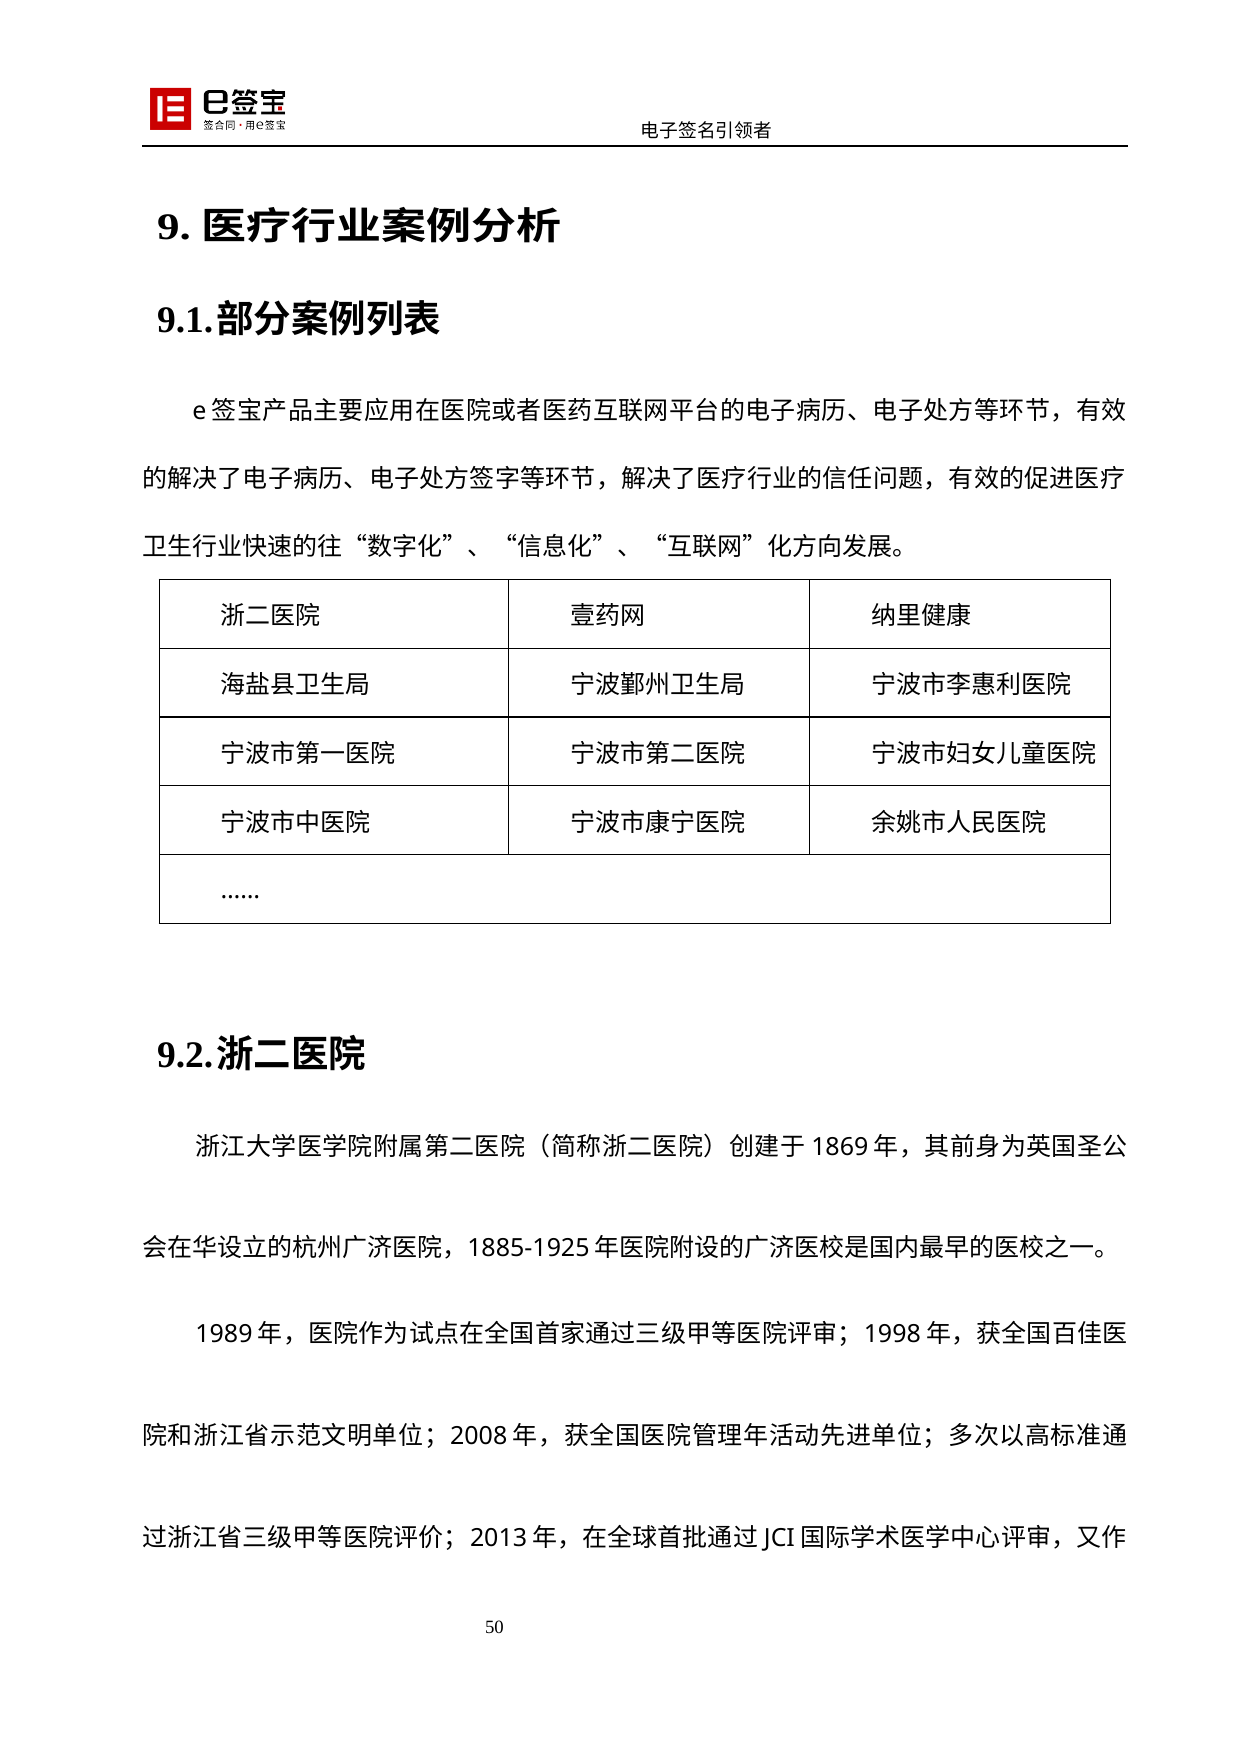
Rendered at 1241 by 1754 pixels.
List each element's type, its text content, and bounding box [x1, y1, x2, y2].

table_cell 余姚市人民医院 [810, 786, 1110, 854]
table_cell 海盐县卫生局 [160, 649, 508, 716]
picture [142, 81, 294, 138]
subtitle 浙二医院 [157, 1017, 1128, 1085]
text 浙江大学医学院附属第二医院（简称浙二医院）创建于1869年，其前身为英国圣公会在华设立的杭州广济医院，1885-1925年医院附设的广济医校是国内最早的医校之一。 [142, 1110, 1128, 1280]
table_cell 宁波市第一医院 [160, 718, 508, 785]
table_cell 宁波市康宁医院 [509, 786, 809, 854]
table_cell 宁波市中医院 [160, 786, 508, 854]
table_header 浙二医院 [160, 580, 508, 647]
table_cell 宁波市第二医院 [509, 718, 809, 785]
table_header 纳里健康 [810, 580, 1110, 647]
table_cell 宁波市李惠利医院 [810, 649, 1110, 716]
text e签宝产品主要应用在医院或者医药互联网平台的电子病历、电子处方等环节，有效的解决了电子病历、电子处方签字等环节，解决了医疗行业的信任问题，有效的促进医疗卫生行业快速的往“数字化”、“信息化”、“互联网”化方向发展。 [142, 375, 1128, 578]
subtitle 医疗行业案例分析 [157, 189, 1128, 257]
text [142, 1298, 1128, 1570]
table_cell …… [160, 855, 1110, 923]
subtitle 部分案例列表 [157, 282, 1128, 350]
table_cell 宁波鄞州卫生局 [509, 649, 809, 716]
table_cell 宁波市妇女儿童医院 [810, 718, 1110, 785]
table_header 壹药网 [509, 580, 809, 647]
